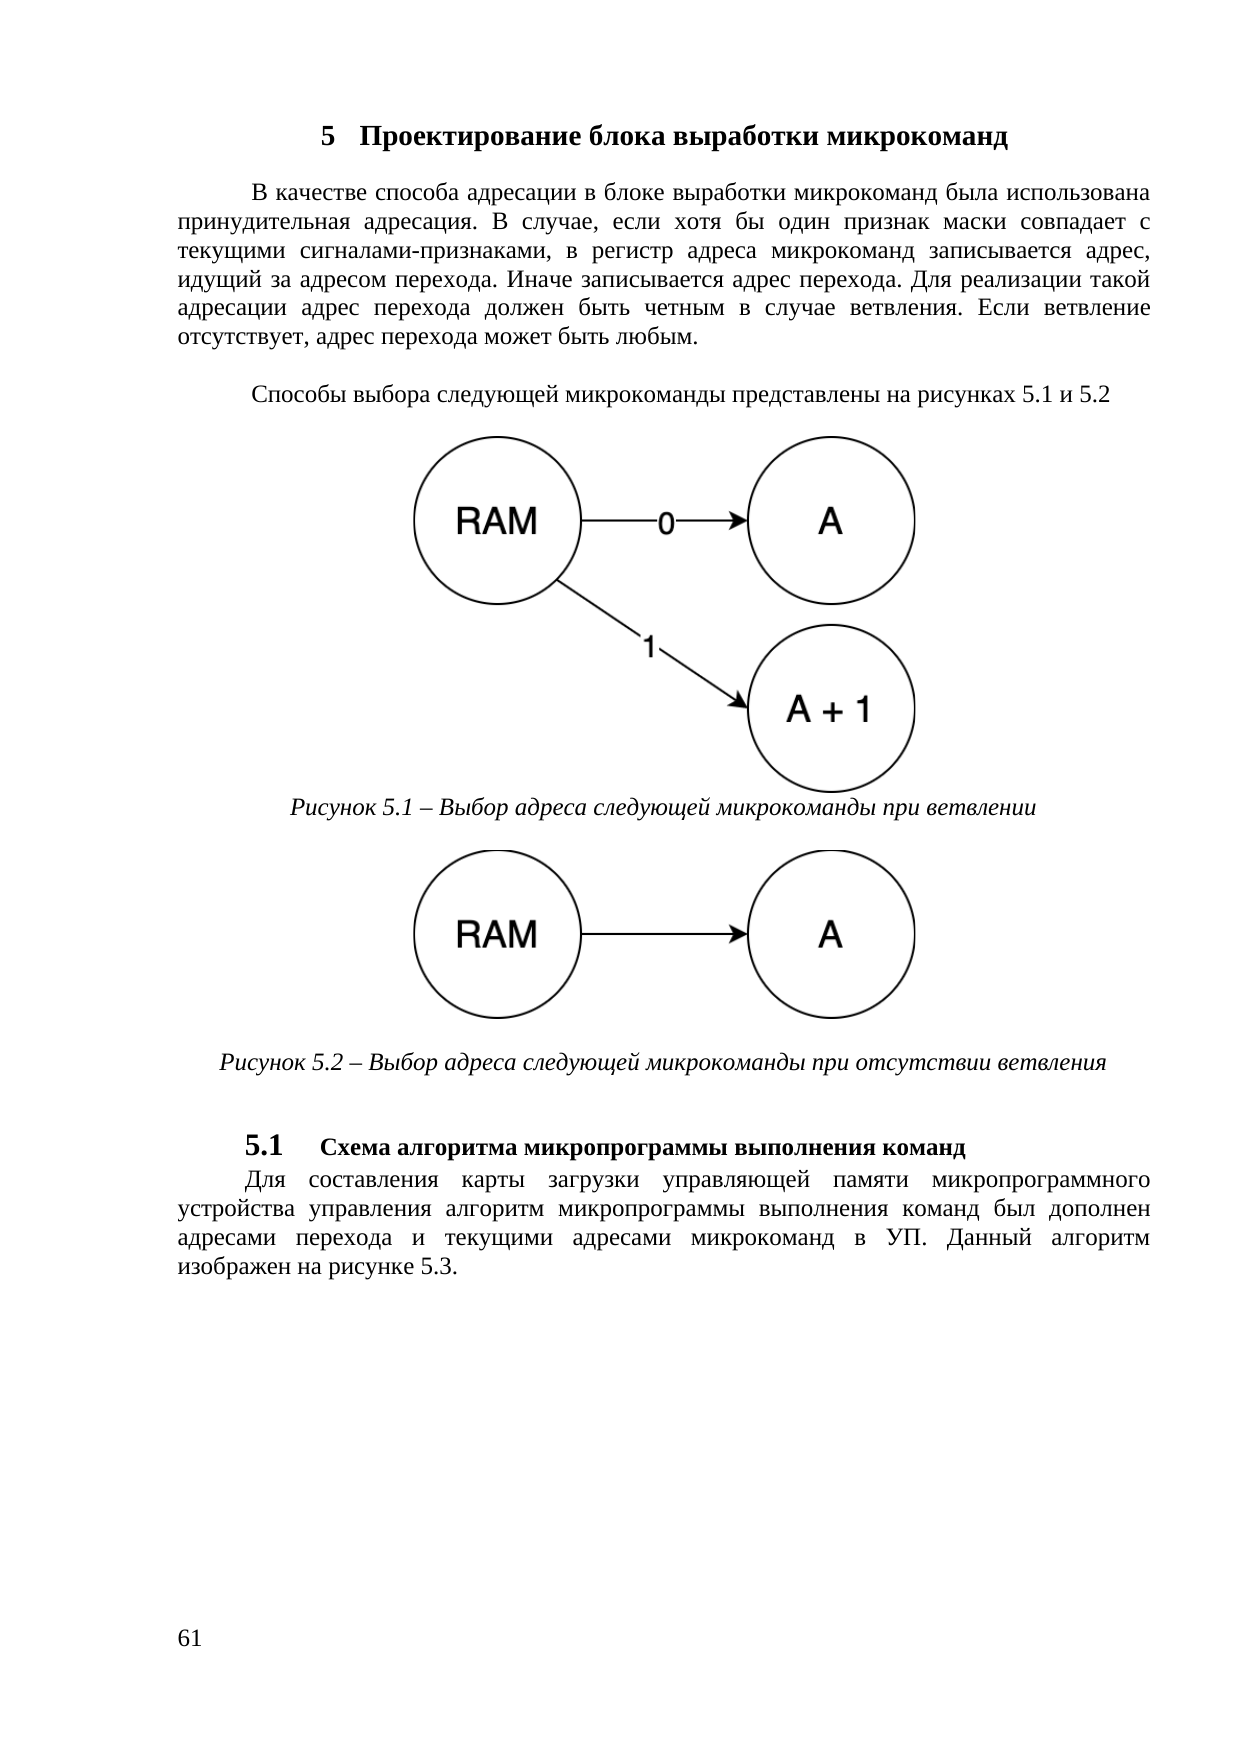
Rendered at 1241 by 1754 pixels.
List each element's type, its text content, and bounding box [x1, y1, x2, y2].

picture [413, 436, 916, 793]
subtitle Проектирование блока выработки микрокоманд [177, 118, 1152, 152]
text В качестве способа адресации в блоке выработки микрокоманд была использована принудительная адресация. В случае, если хотя бы один признак маски совпадает с текущими сигналами-признаками, в регистр адреса микрокоманд записывается адрес, идущий за адресом перехода. Иначе записывается адрес перехода. Для реализации такой адресации адрес перехода должен быть четным в случае ветвления. Если ветвление отсутствует, адрес перехода может быть любым. [177, 177, 1152, 350]
text Рисунок 5.1 – Выбор адреса следующей микрокоманды при ветвлении [177, 792, 1152, 821]
text Рисунок 5.2 – Выбор адреса следующей микрокоманды при отсутствии ветвления [177, 1047, 1152, 1076]
picture [413, 850, 916, 1019]
subtitle Схема алгоритма микропрограммы выполнения команд [244, 1126, 1152, 1162]
text Способы выбора следующей микрокоманды представлены на рисунках 5.1 и 5.2 [177, 379, 1152, 407]
text Для составления карты загрузки управляющей памяти микропрограммного устройства управления алгоритм микропрограммы выполнения команд был дополнен адресами перехода и текущими адресами микрокоманд в УП. Данный алгоритм изображен на рисунке 5.3. [177, 1164, 1152, 1279]
